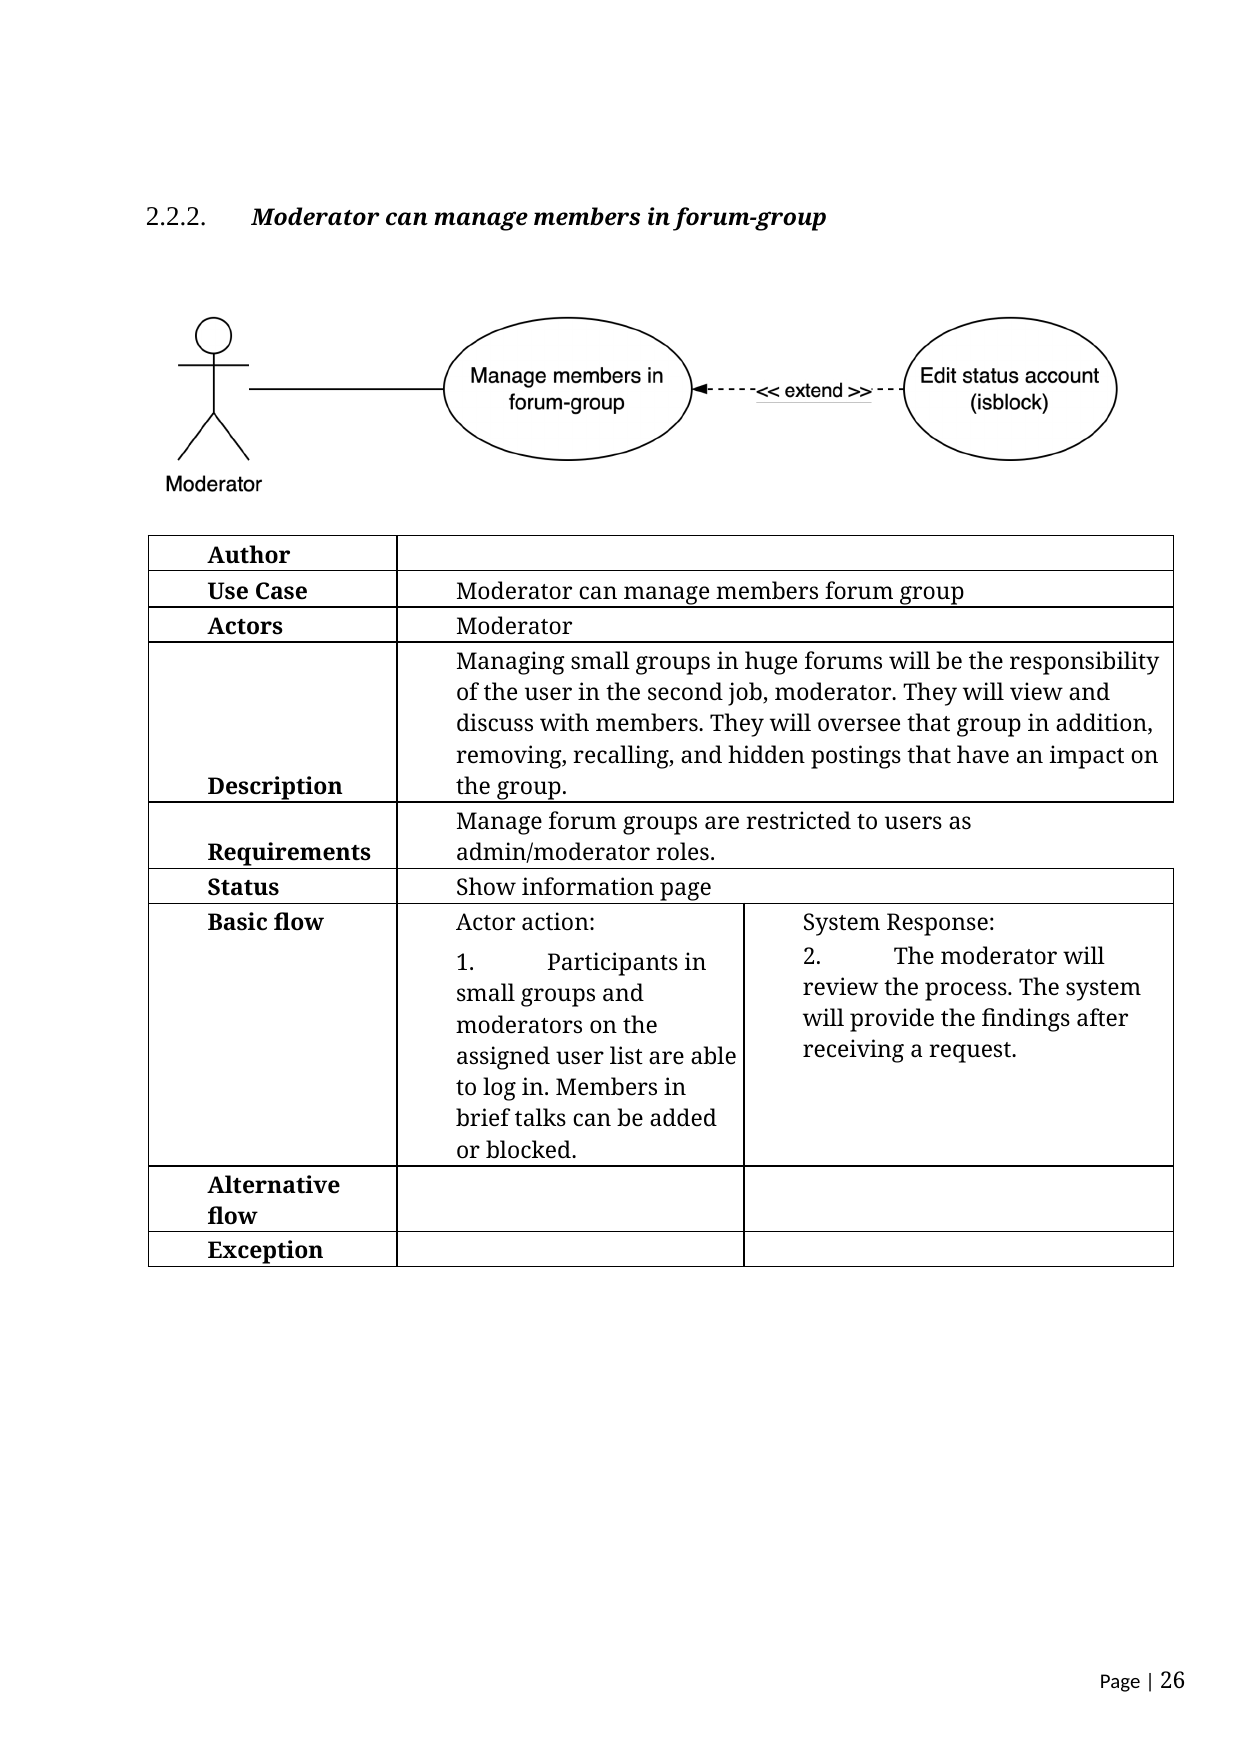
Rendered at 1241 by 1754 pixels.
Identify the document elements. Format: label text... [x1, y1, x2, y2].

table_cell [149, 938, 396, 1165]
table_cell Description [149, 643, 396, 801]
table_cell System Response: [745, 904, 1173, 937]
table_cell Show information page [398, 869, 1173, 902]
table_cell Actors [149, 608, 396, 641]
table_cell Status [149, 869, 396, 902]
table_cell Participants in small groups and moderators on the assigned user list are able to log in. Members in brief talks can be added or blocked. [398, 938, 743, 1165]
table_cell Moderator [398, 608, 744, 641]
table_cell [398, 1167, 743, 1231]
table_cell [398, 1232, 743, 1266]
table_cell [745, 1167, 1173, 1231]
table_cell Requirements [149, 803, 396, 867]
table_cell Use Case [149, 571, 396, 606]
table_cell [745, 1232, 1173, 1266]
table_cell Manage forum groups are restricted to users as admin/moderator roles. [398, 803, 1173, 867]
table_header [398, 536, 1173, 570]
table_cell Exception [149, 1232, 396, 1266]
picture [147, 299, 1134, 516]
list Moderator can manage members in forum-group [207, 200, 1185, 232]
table_cell Moderator can manage members forum group [398, 571, 1173, 606]
table_cell Basic flow [149, 904, 396, 937]
table_cell Actor action: [398, 904, 743, 937]
table_header Author [149, 536, 396, 570]
table_cell [744, 608, 1173, 641]
table_cell Alternative flow [149, 1167, 396, 1231]
table_cell Managing small groups in huge forums will be the responsibility of the user in the second job, moderator. They will view and discuss with members. They will oversee that group in addition, removing, recalling, and hidden postings that have an impact on the group. [398, 643, 1173, 801]
table_cell The moderator will review the process. The system will provide the findings after receiving a request. [745, 938, 1173, 1165]
